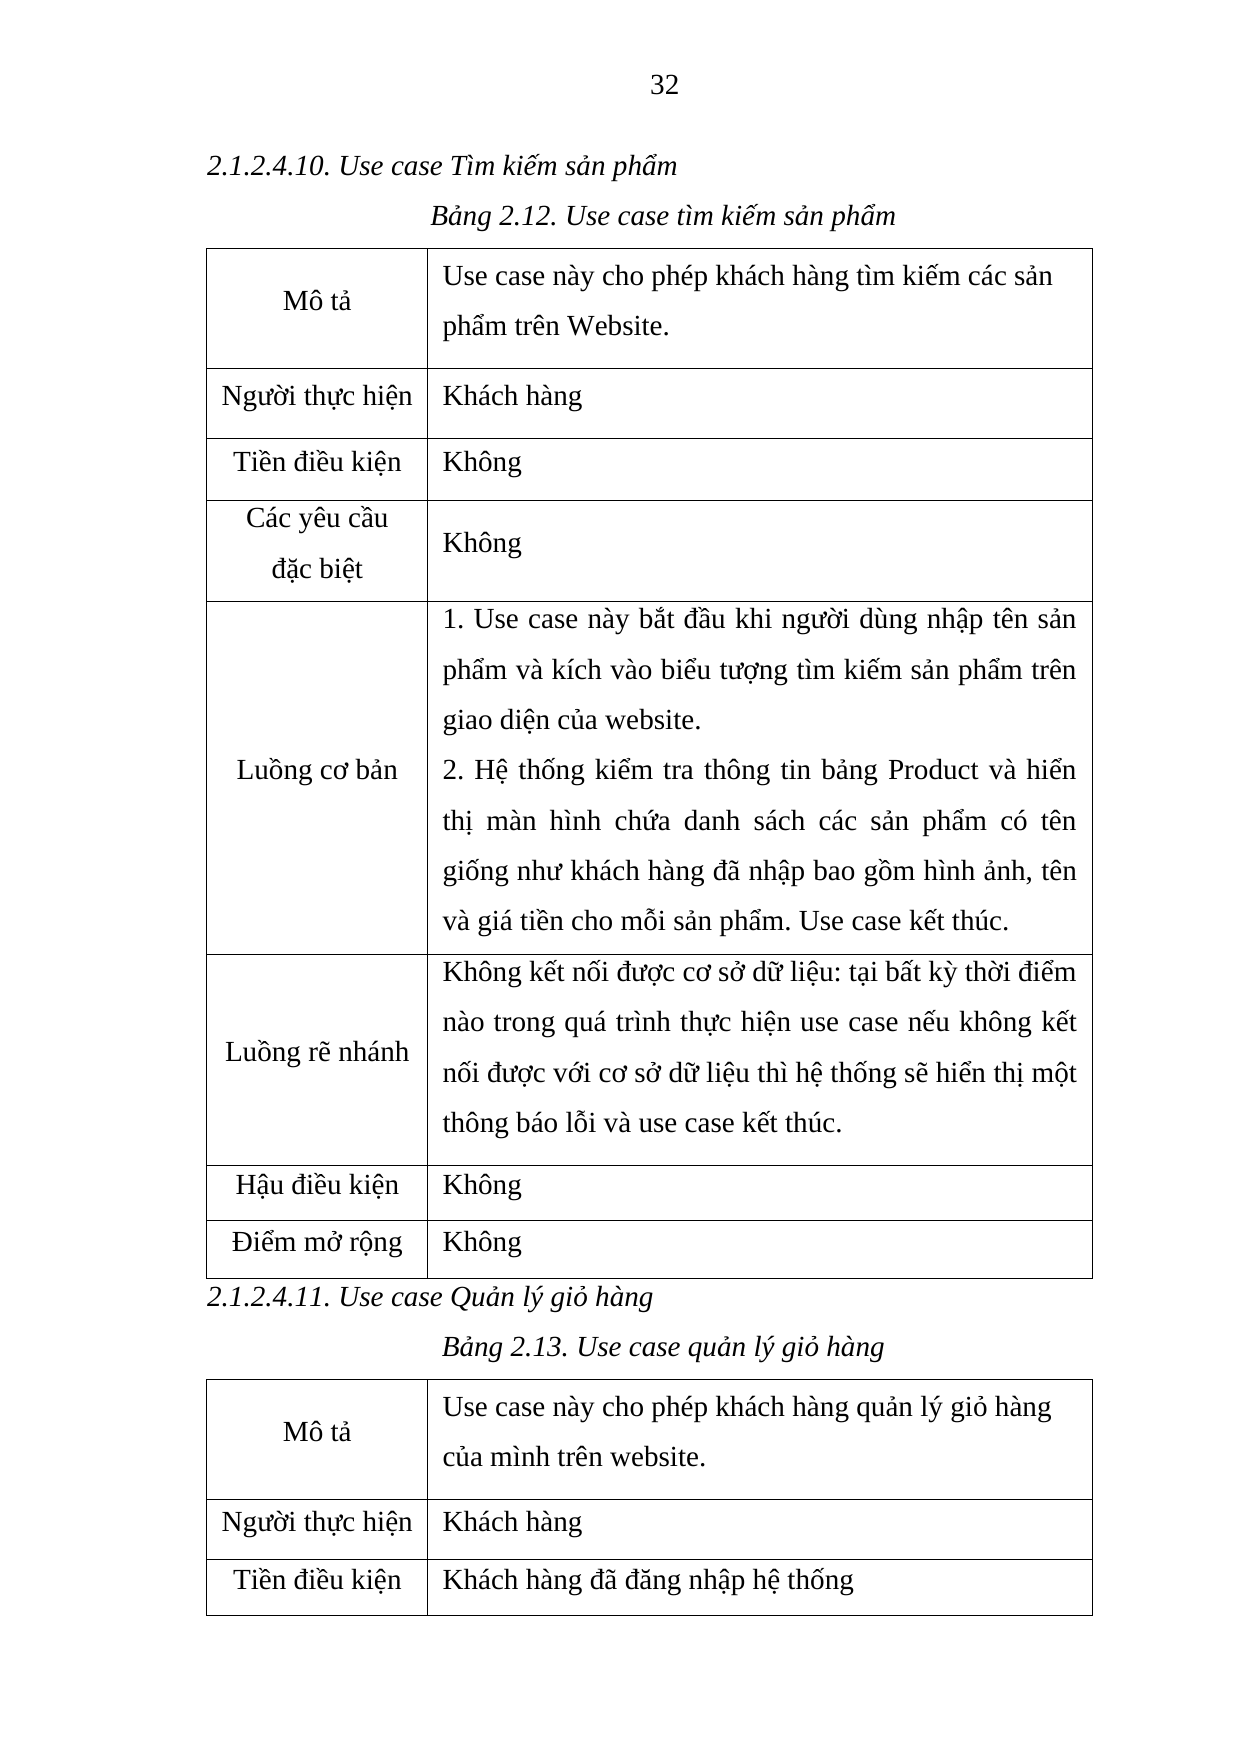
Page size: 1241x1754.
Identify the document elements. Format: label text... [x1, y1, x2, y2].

table_cell Tiền điều kiện [207, 1560, 427, 1615]
table_header Use case này cho phép khách hàng quản lý giỏ hàng của mình trên website. [428, 1380, 1092, 1499]
table_cell Không [428, 439, 1092, 500]
table_cell Tiền điều kiện [207, 439, 427, 500]
table_cell Khách hàng [428, 369, 1092, 437]
table_cell 1. Use case này bắt đầu khi người dùng nhập tên sản phẩm và kích vào biểu tượng tìm kiếm sản phẩm trên giao diện của website. 2. Hệ thống kiểm tra thông tin bảng Product và hiển thị màn hình chứa danh sách các sản phẩm có tên giống như khách hàng đã nhập bao gồm hình ảnh, tên và giá tiền cho mỗi sản phẩm. Use case kết thúc. [428, 602, 1092, 954]
table_cell Khách hàng đã đăng nhập hệ thống [428, 1560, 1092, 1615]
subtitle 2.1.2.4.11. Use case Quản lý giỏ hàng [207, 1279, 1122, 1312]
table_cell Hậu điều kiện [207, 1166, 427, 1219]
table_cell Không [428, 1166, 1092, 1219]
table_cell Người thực hiện [207, 369, 427, 437]
table_cell Không [428, 1221, 1092, 1278]
table_cell Luồng rẽ nhánh [207, 955, 427, 1164]
table_cell Khách hàng [428, 1500, 1092, 1559]
table_cell Không [428, 501, 1092, 601]
table_cell Điểm mở rộng [207, 1221, 427, 1278]
table_header Mô tả [207, 1380, 427, 1499]
table_cell Không kết nối được cơ sở dữ liệu: tại bất kỳ thời điểm nào trong quá trình thực hiện use case nếu không kết nối được với cơ sở dữ liệu thì hệ thống sẽ hiển thị một thông báo lỗi và use case kết thúc. [428, 955, 1092, 1164]
subtitle 2.1.2.4.10. Use case Tìm kiếm sản phẩm [207, 148, 1122, 181]
table_cell Các yêu cầu đặc biệt [207, 501, 427, 601]
table_cell Luồng cơ bản [207, 602, 427, 954]
table_cell Người thực hiện [207, 1500, 427, 1559]
table_header Use case này cho phép khách hàng tìm kiếm các sản phẩm trên Website. [428, 249, 1092, 368]
table_header Mô tả [207, 249, 427, 368]
